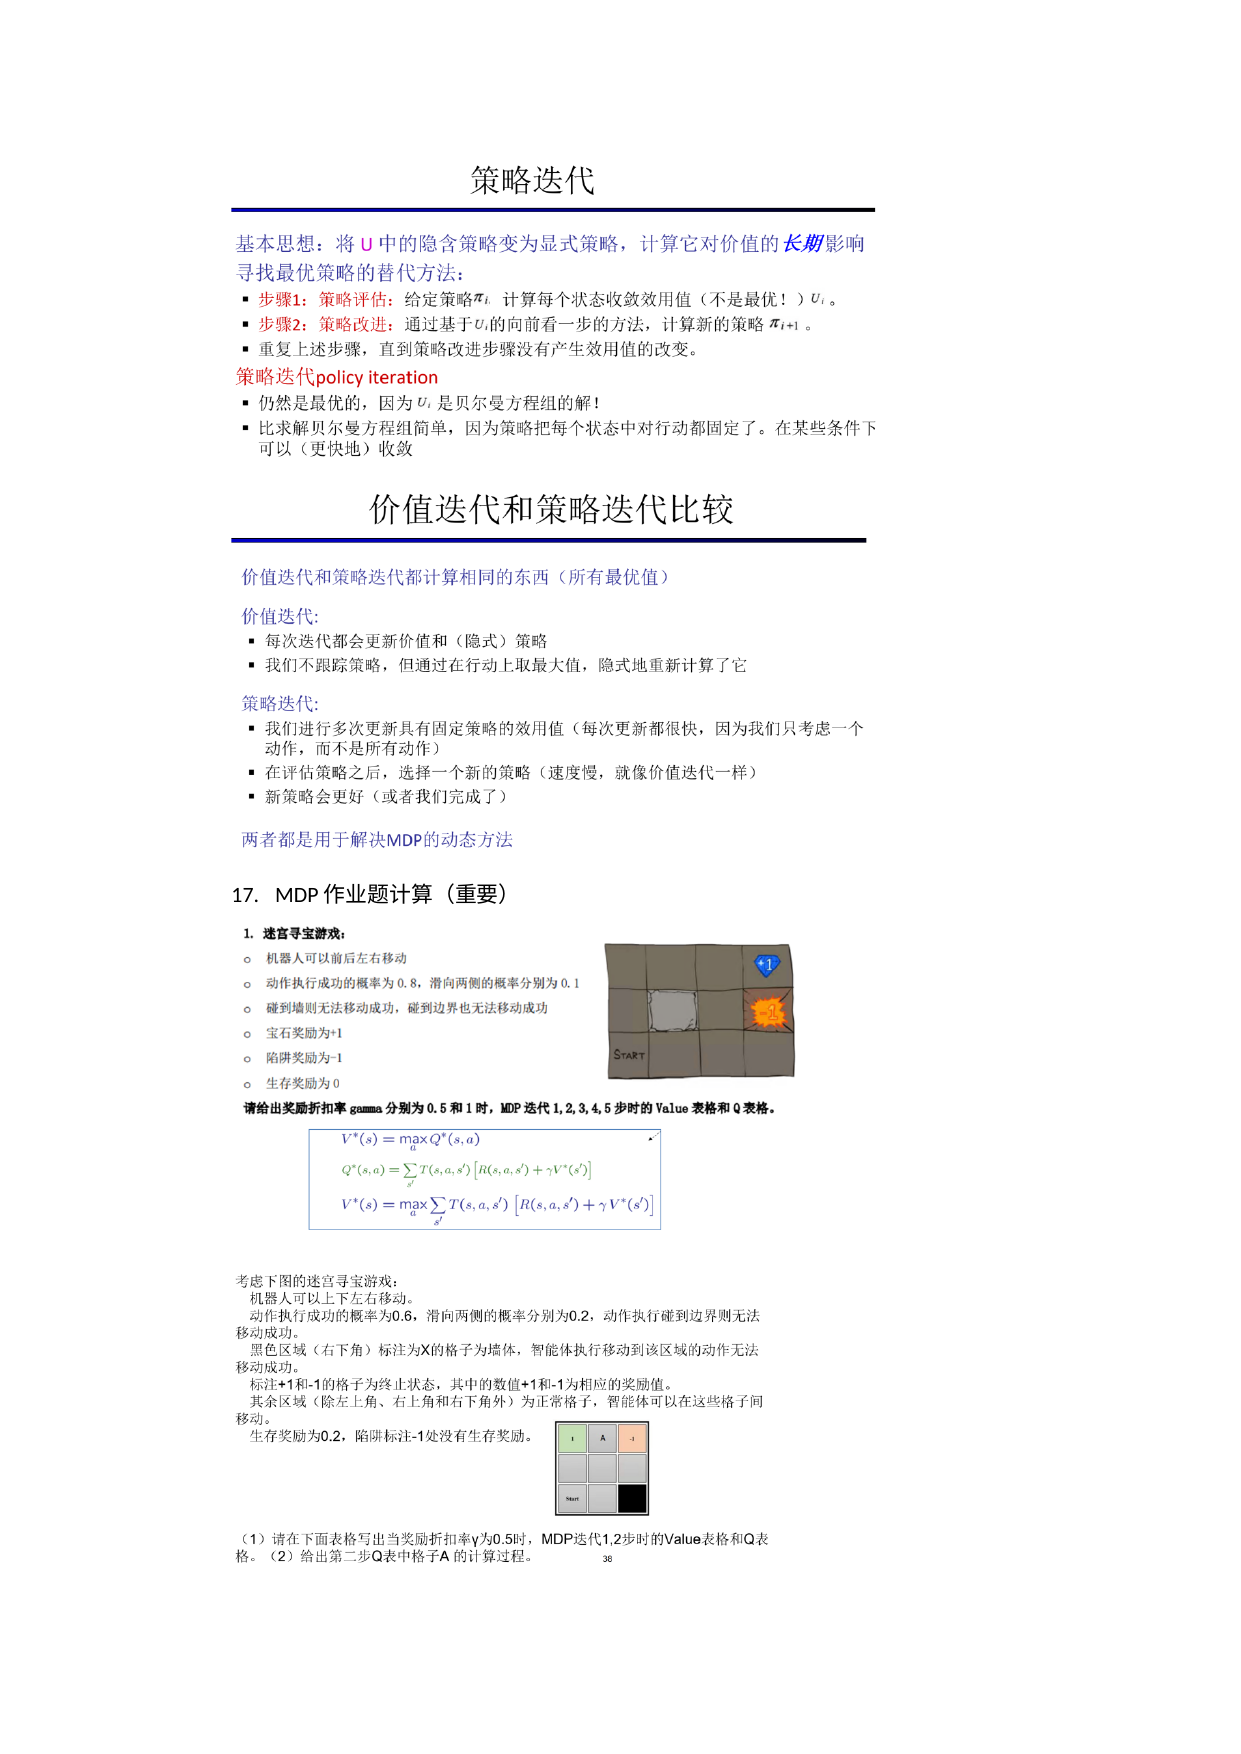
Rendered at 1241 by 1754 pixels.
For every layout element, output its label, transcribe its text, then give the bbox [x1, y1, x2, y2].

picture [231, 1267, 769, 1567]
picture [231, 487, 867, 855]
picture [231, 162, 876, 467]
list MDP 作业题计算（重要） [187, 877, 1053, 909]
picture [231, 909, 800, 1245]
